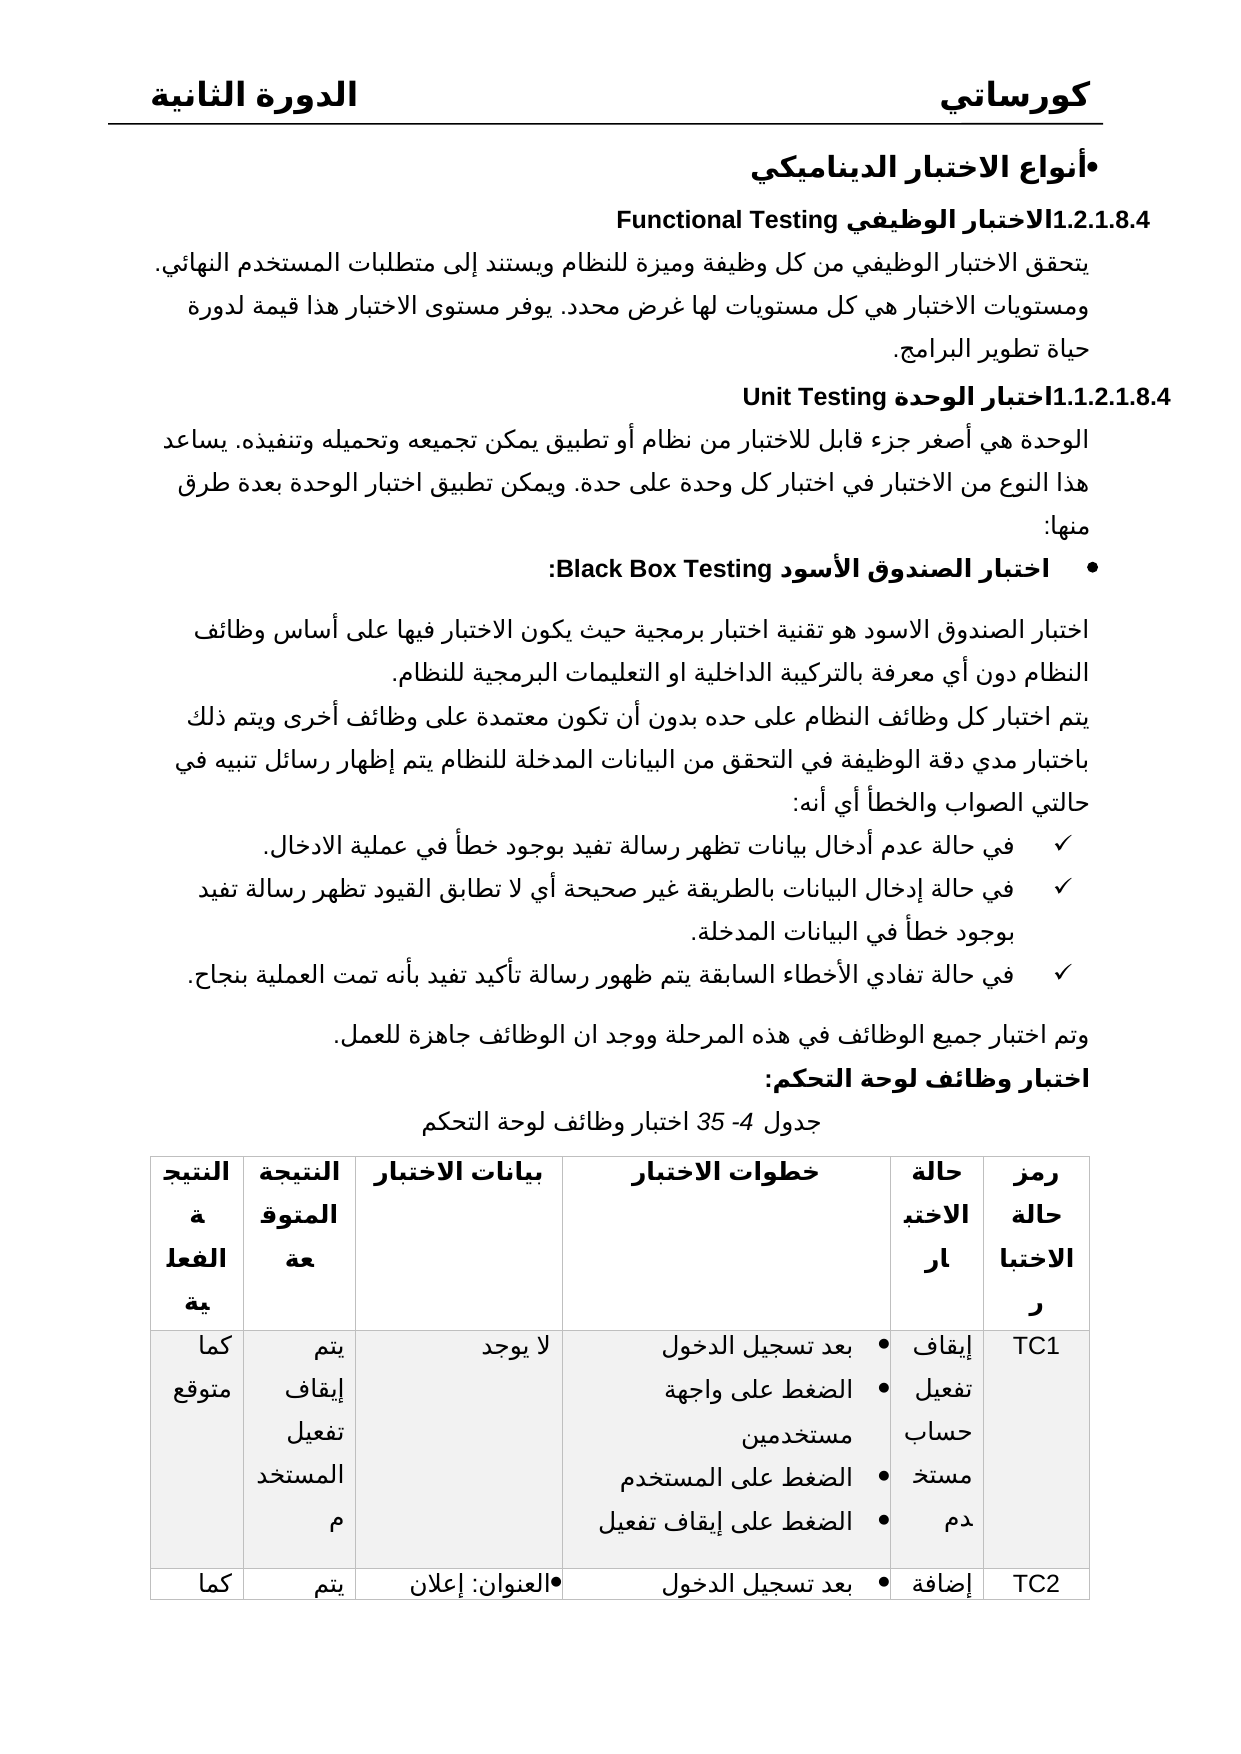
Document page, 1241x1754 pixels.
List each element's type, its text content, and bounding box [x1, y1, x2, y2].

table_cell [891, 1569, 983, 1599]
text يتم اختبار كل وظائف النظام على حده بدون أن تكون معتمدة على وظائف أخرى ويتم ذلك باختبار مدي دقة الوظيفة في التحقق من البيانات المدخلة للنظام يتم إظهار رسائل تنبيه في حالتي الصواب والخطأ أي أنه: [150, 702, 1090, 817]
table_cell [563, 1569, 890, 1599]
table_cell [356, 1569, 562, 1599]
subtitle أنواع الاختبار الديناميكي [150, 150, 1087, 184]
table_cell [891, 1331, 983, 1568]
text وتم اختبار جميع الوظائف في هذه المرحلة ووجد ان الوظائف جاهزة للعمل. [150, 1020, 1090, 1049]
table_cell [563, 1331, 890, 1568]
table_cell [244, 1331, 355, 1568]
text يتحقق الاختبار الوظيفي من كل وظيفة وميزة للنظام ويستند إلى متطلبات المستخدم النهائي. ومستويات الاختبار هي كل مستويات لها غرض محدد. يوفر مستوى الاختبار هذا قيمة لدورة حياة تطوير البرامج. [150, 248, 1090, 363]
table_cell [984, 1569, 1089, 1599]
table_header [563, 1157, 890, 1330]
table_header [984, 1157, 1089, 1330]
text اختبار وظائف لوحة التحكم: [150, 1063, 1090, 1092]
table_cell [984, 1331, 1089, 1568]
text جدول 4- 35 اختبار وظائف لوحة التحكم [150, 1107, 1090, 1135]
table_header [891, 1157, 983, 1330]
subtitle الاختبار الوظيفي Functional Testing [150, 205, 1053, 233]
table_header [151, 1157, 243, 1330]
text الوحدة هي أصغر جزء قابل للاختبار من نظام أو تطبيق يمكن تجميعه وتحميله وتنفيذه. يساعد هذا النوع من الاختبار في اختبار كل وحدة على حدة. ويمكن تطبيق اختبار الوحدة بعدة طرق منها: [150, 424, 1090, 539]
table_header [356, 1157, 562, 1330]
list في حالة تفادي الأخطاء السابقة يتم ظهور رسالة تأكيد تفيد بأنه تمت العملية بنجاح. [150, 961, 1053, 989]
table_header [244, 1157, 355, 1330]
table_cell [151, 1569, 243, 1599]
list في حالة عدم أدخال بيانات تظهر رسالة تفيد بوجود خطأ في عملية الادخال. [150, 831, 1053, 860]
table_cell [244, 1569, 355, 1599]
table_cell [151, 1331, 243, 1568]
subtitle اختبار الوحدة Unit Testing [150, 381, 1053, 410]
list اختبار الصندوق الأسود Black Box Testing: [150, 554, 1087, 584]
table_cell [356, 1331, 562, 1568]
text اختبار الصندوق الاسود هو تقنية اختبار برمجية حيث يكون الاختبار فيها على أساس وظائف النظام دون أي معرفة بالتركيبة الداخلية او التعليمات البرمجية للنظام. [150, 615, 1090, 687]
list في حالة إدخال البيانات بالطريقة غير صحيحة أي لا تطابق القيود تظهر رسالة تفيد بوجود خطأ في البيانات المدخلة. [150, 874, 1053, 946]
